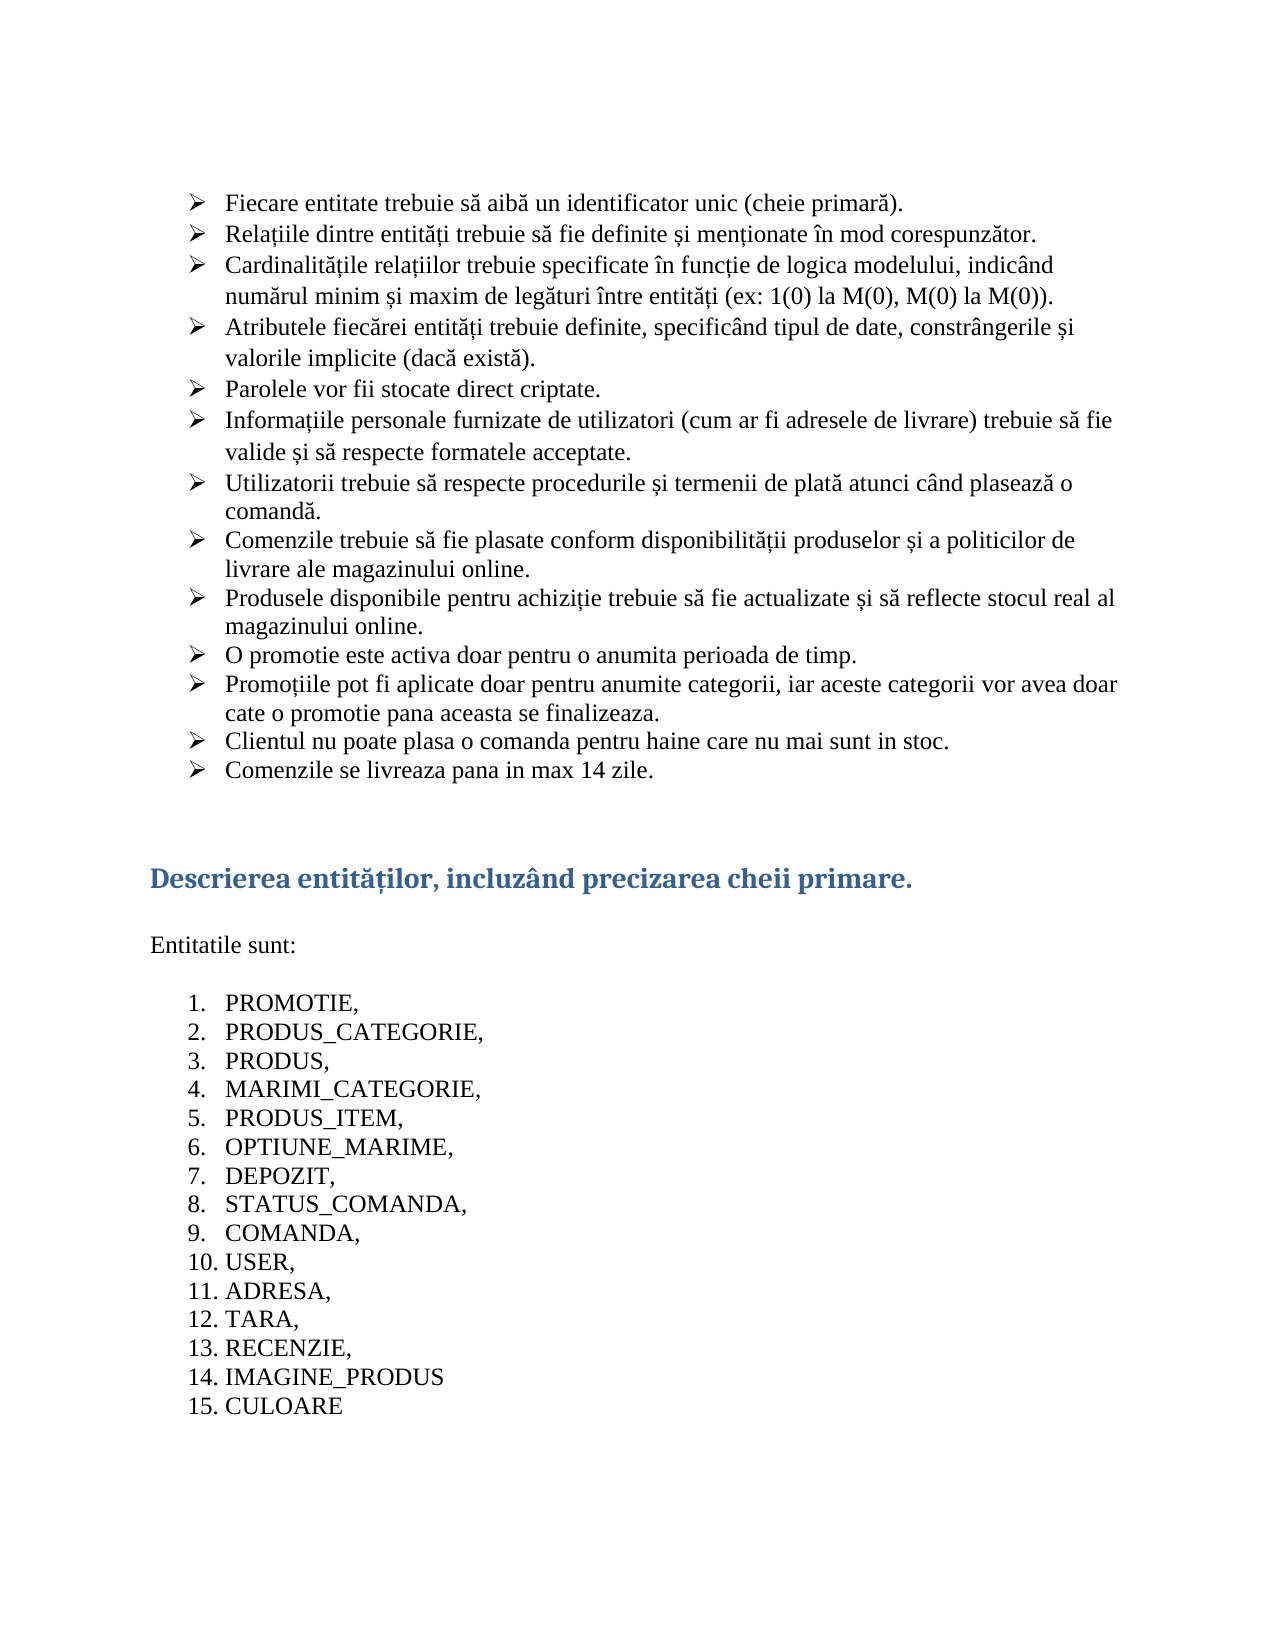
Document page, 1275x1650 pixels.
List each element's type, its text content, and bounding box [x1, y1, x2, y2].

list Promoțiile pot fi aplicate doar pentru anumite categorii, iar aceste categorii vor avea doar cate o promotie pana aceasta se finalizeaza. [187, 669, 1125, 726]
list PRODUS, [187, 1046, 1125, 1074]
list O promotie este activa doar pentru o anumita perioada de timp. [187, 640, 1125, 669]
list COMANDA, [187, 1218, 1125, 1247]
list Produsele disponibile pentru achiziție trebuie să fie actualizate și să reflecte stocul real al magazinului online. [187, 583, 1125, 640]
list Fiecare entitate trebuie să aibă un identificator unic (cheie primară). [187, 188, 1125, 217]
list Clientul nu poate plasa o comanda pentru haine care nu mai sunt in stoc. [187, 726, 1125, 755]
list RECENZIE, [187, 1333, 1125, 1362]
list CULOARE [187, 1391, 1125, 1419]
list Cardinalitățile relațiilor trebuie specificate în funcție de logica modelului, indicând numărul minim și maxim de legături între entități (ex: 1(0) la M(0), M(0) la M(0)). [187, 250, 1125, 310]
list STATUS_COMANDA, [187, 1189, 1125, 1218]
list Comenzile trebuie să fie plasate conform disponibilității produselor și a politicilor de livrare ale magazinului online. [187, 525, 1125, 583]
list DEPOZIT, [187, 1161, 1125, 1189]
list IMAGINE_PRODUS [187, 1362, 1125, 1391]
subtitle Descrierea entităților, incluzând precizarea cheii primare. [150, 863, 1125, 896]
list OPTIUNE_MARIME, [187, 1132, 1125, 1161]
text Entitatile sunt: [150, 930, 1125, 959]
list PRODUS_ITEM, [187, 1103, 1125, 1132]
list USER, [187, 1247, 1125, 1276]
list Comenzile se livreaza pana in max 14 zile. [187, 755, 1125, 784]
list PRODUS_CATEGORIE, [187, 1017, 1125, 1046]
list TARA, [187, 1304, 1125, 1333]
list Informațiile personale furnizate de utilizatori (cum ar fi adresele de livrare) trebuie să fie valide și să respecte formatele acceptate. [187, 406, 1125, 465]
list Utilizatorii trebuie să respecte procedurile și termenii de plată atunci când plasează o comandă. [187, 468, 1125, 525]
list MARIMI_CATEGORIE, [187, 1074, 1125, 1103]
list Relațiile dintre entități trebuie să fie definite și menționate în mod corespunzător. [187, 219, 1125, 248]
list PROMOTIE, [187, 988, 1125, 1017]
list Parolele vor fii stocate direct criptate. [187, 374, 1125, 403]
list Atributele fiecărei entități trebuie definite, specificând tipul de date, constrângerile și valorile implicite (dacă există). [187, 312, 1125, 372]
list ADRESA, [187, 1276, 1125, 1304]
